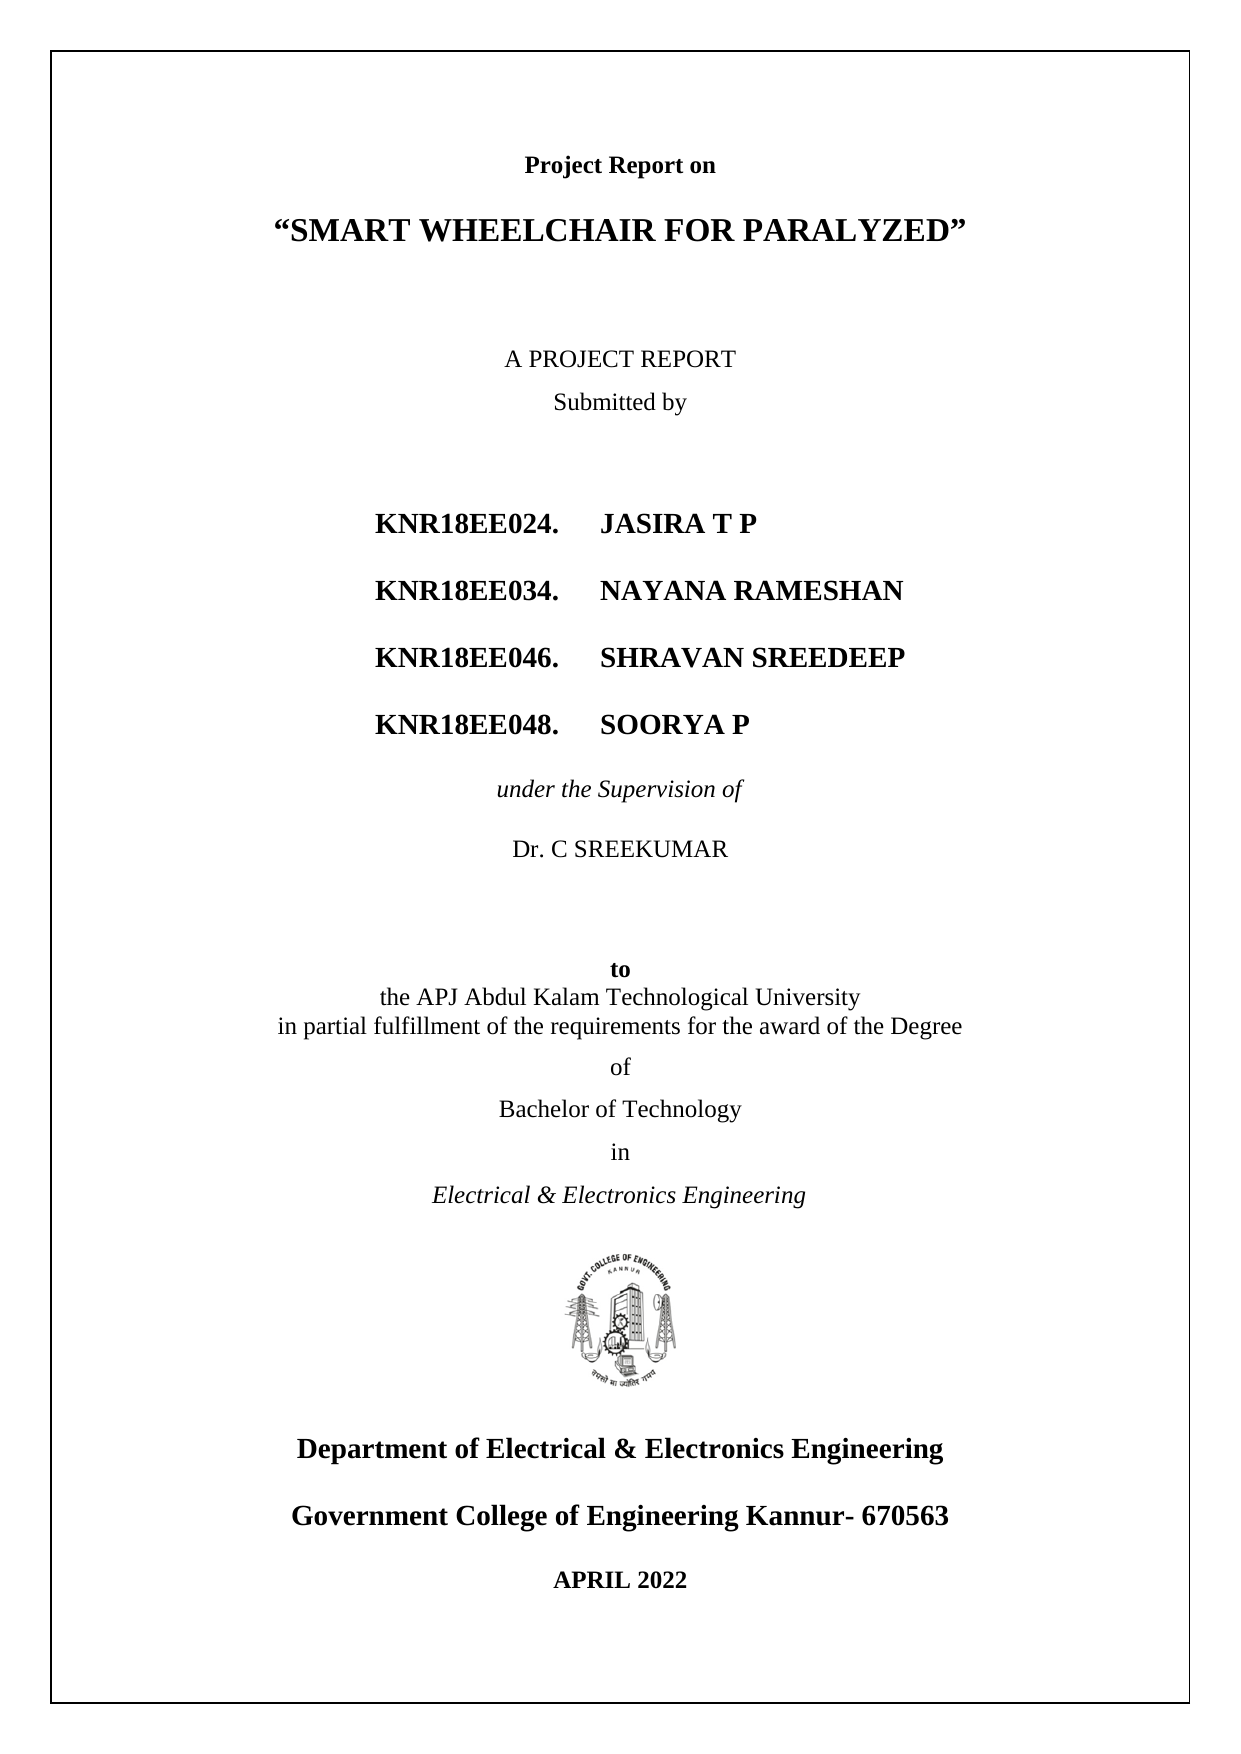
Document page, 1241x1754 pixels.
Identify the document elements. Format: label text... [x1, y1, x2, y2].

text APRIL 2022 [150, 1565, 1090, 1594]
text KNR18EE024. JASIRA T P [375, 506, 1090, 540]
text under the Supervision of [150, 774, 1090, 803]
text KNR18EE048. SOORYA P [375, 707, 1090, 741]
text Bachelor of Technology [150, 1094, 1090, 1122]
text Department of Electrical & Electronics Engineering [150, 1431, 1090, 1465]
text Electrical & Electronics Engineering [150, 1180, 1090, 1209]
text in [150, 1137, 1090, 1166]
text of [150, 1052, 1090, 1081]
text A PROJECT REPORT [150, 344, 1090, 372]
text Project Report on [150, 150, 1090, 179]
text Dr. C SREEKUMAR [150, 834, 1090, 863]
text Government College of Engineering Kannur- 670563 [150, 1498, 1090, 1532]
text in partial fulfillment of the requirements for the award of the Degree [150, 1011, 1090, 1040]
text KNR18EE046. SHRAVAN SREEDEEP [375, 640, 1090, 674]
picture [553, 1239, 687, 1401]
text KNR18EE034. NAYANA RAMESHAN [375, 573, 1090, 607]
text to [150, 954, 1090, 982]
text the APJ Abdul Kalam Technological University [150, 982, 1090, 1011]
text “SMART WHEELCHAIR FOR PARALYZED” [150, 210, 1090, 248]
text Submitted by [150, 387, 1090, 416]
